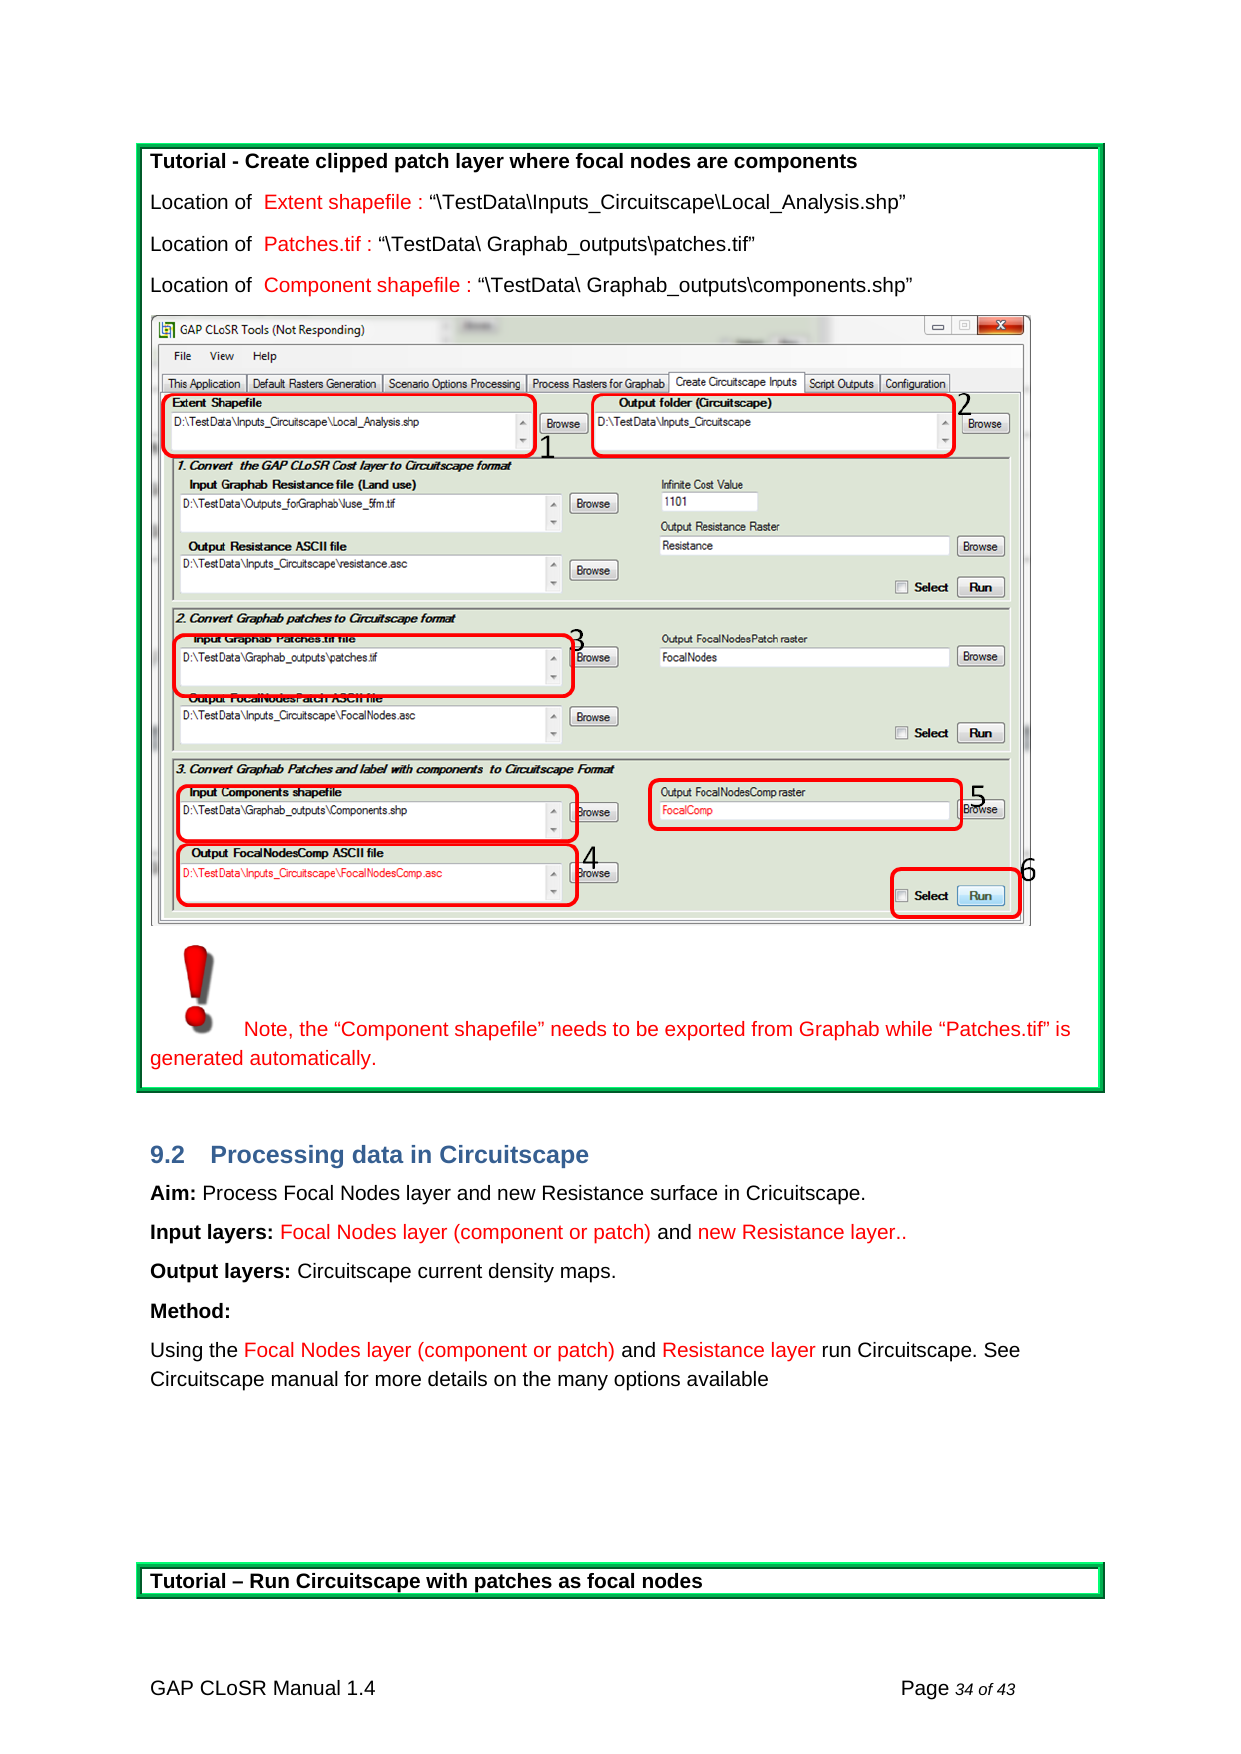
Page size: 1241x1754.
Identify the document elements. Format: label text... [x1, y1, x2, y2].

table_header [142, 1569, 1098, 1592]
text Input layers: Focal Nodes layer (component or patch) and new Resistance layer.. [150, 1220, 1090, 1244]
picture [150, 942, 244, 1037]
text Aim: Process Focal Nodes layer and new Resistance surface in Cricuitscape. [150, 1181, 1090, 1205]
picture [150, 313, 1036, 926]
text Using the Focal Nodes layer (component or patch) and Resistance layer run Circuitscape. See Circuitscape manual for more details on the many options available [150, 1338, 1090, 1390]
table_header Tutorial - Create clipped patch layer where focal nodes are components Location of Extent shapefile : “\TestData\Inputs_Circuitscape\Local_Analysis.shp” Location of Patches.tif : “\TestData\ Graphab_outputs\patches.tif” Location of Component shapefile : “\TestData\ Graphab_outputs\components.shp” Note, the “Component shapefile” needs to be exported from Graphab while “Patches.tif” is generated automatically. [142, 149, 1098, 1087]
text Output layers: Circuitscape current density maps. [150, 1259, 1090, 1283]
subtitle Processing data in Circuitscape [150, 1140, 1090, 1169]
text Method: [150, 1298, 1090, 1322]
